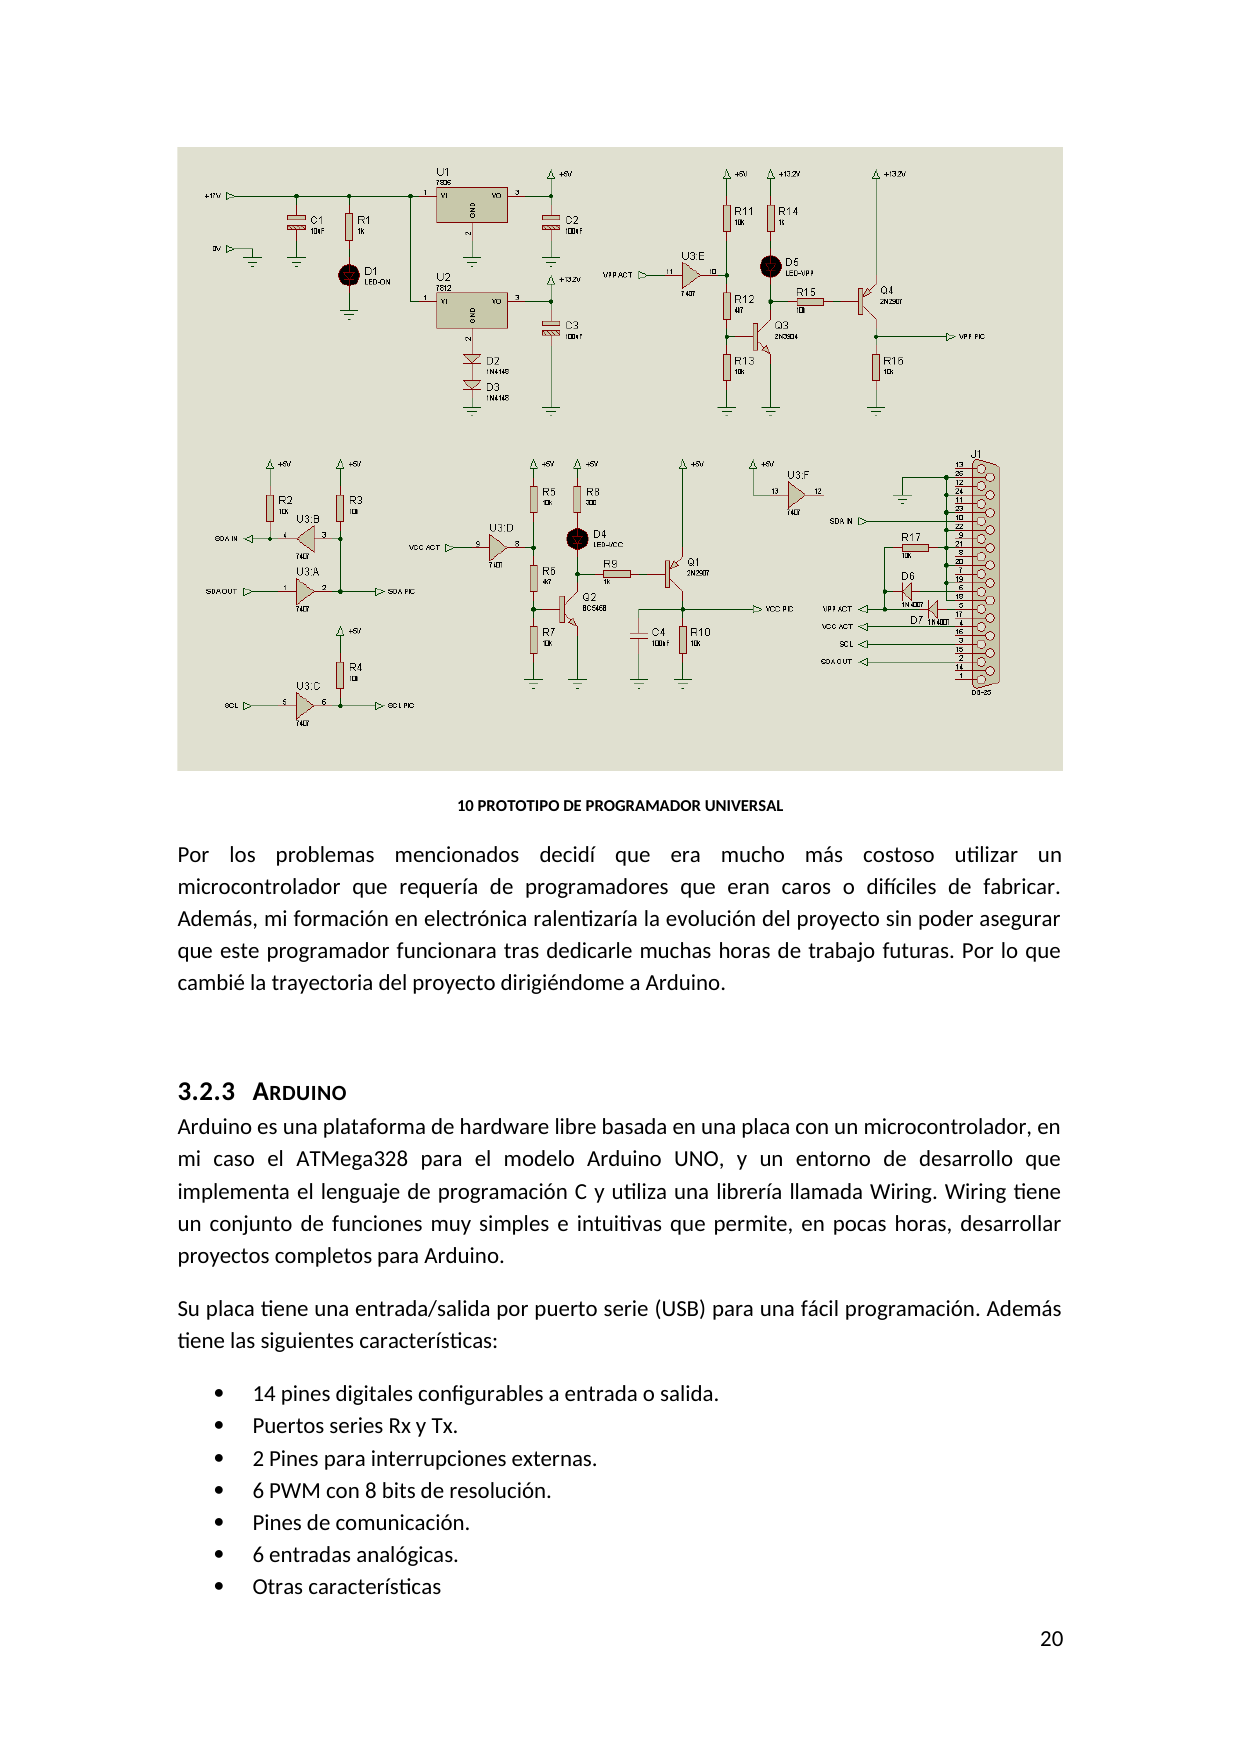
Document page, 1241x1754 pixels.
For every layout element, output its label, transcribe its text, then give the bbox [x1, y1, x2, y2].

text Por los problemas mencionados decidí que era mucho más costoso utilizar un microcontrolador que requería de programadores que eran caros o difíciles de fabricar. Además, mi formación en electrónica ralentizaría la evolución del proyecto sin poder asegurar que este programador funcionara tras dedicarle muchas horas de trabajo futuras. Por lo que cambié la trayectoria del proyecto dirigiéndome a Arduino. [177, 840, 1063, 996]
list 6 PWM con 8 bits de resolución. [215, 1476, 1063, 1504]
text Su placa tiene una entrada/salida por puerto serie (USB) para una fácil programación. Además tiene las siguientes características: [177, 1294, 1063, 1354]
subtitle Arduino [177, 1074, 1063, 1107]
list 6 entradas analógicas. [215, 1540, 1063, 1568]
text Arduino es una plataforma de hardware libre basada en una placa con un microcontrolador, en mi caso el ATMega328 para el modelo Arduino UNO, y un entorno de desarrollo que implementa el lenguaje de programación C y utiliza una librería llamada Wiring. Wiring tiene un conjunto de funciones muy simples e intuitivas que permite, en pocas horas, desarrollar proyectos completos para Arduino. [177, 1112, 1063, 1269]
list Puertos series Rx y Tx. [215, 1412, 1063, 1439]
text 10 Prototipo de programador universal [177, 796, 1063, 816]
list 2 Pines para interrupciones externas. [215, 1444, 1063, 1472]
list 14 pines digitales configurables a entrada o salida. [215, 1379, 1063, 1407]
list Otras características [215, 1572, 1063, 1601]
list Pines de comunicación. [215, 1508, 1063, 1536]
picture [177, 147, 1063, 771]
